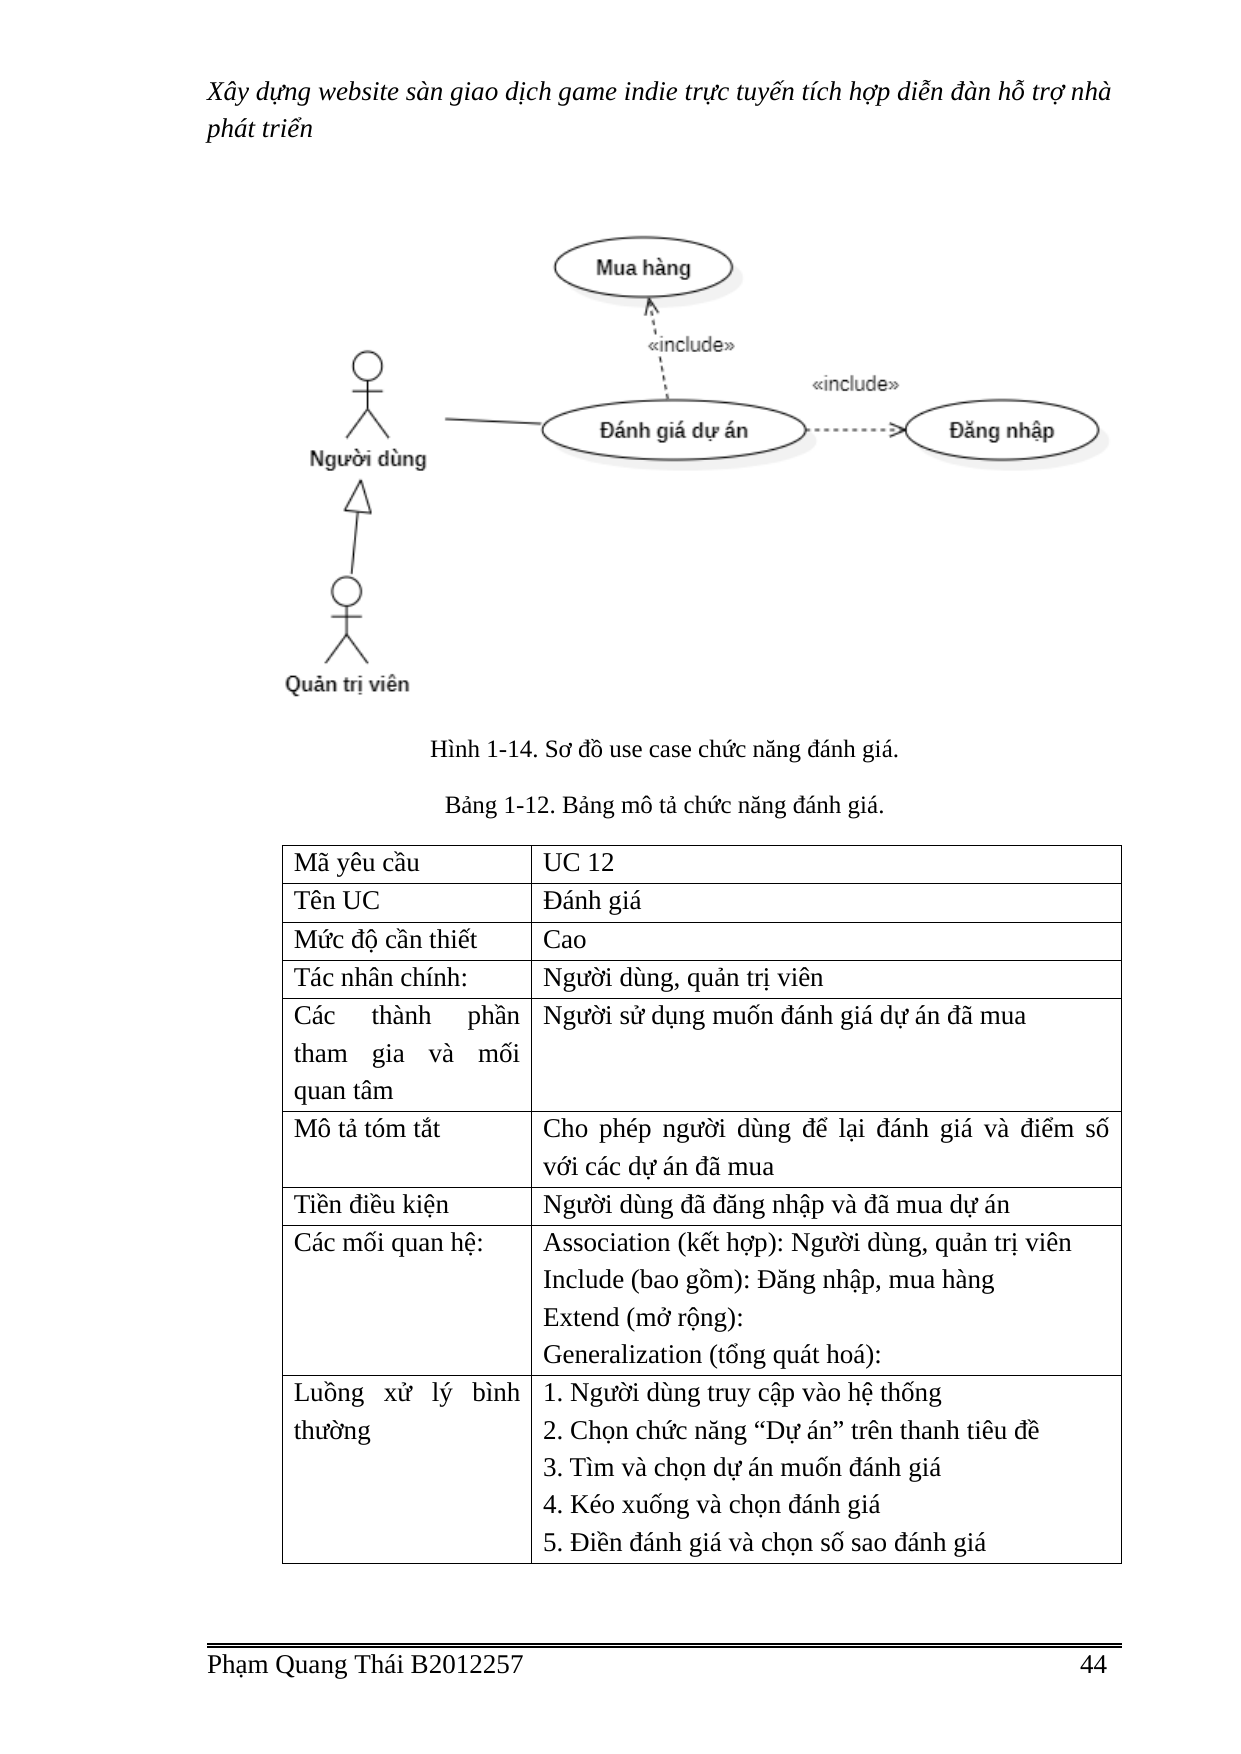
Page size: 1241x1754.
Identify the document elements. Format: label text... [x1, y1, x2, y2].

table_cell Đánh giá [532, 884, 1121, 922]
text Hình 1-14. Sơ đồ use case chức năng đánh giá. [207, 734, 1122, 763]
table_cell Người sử dụng muốn đánh giá dự án đã mua [532, 999, 1121, 1111]
table_cell Mức độ cần thiết [283, 923, 531, 960]
table_cell Các mối quan hệ: [283, 1226, 531, 1375]
table_cell Cao [532, 923, 1121, 960]
table_cell Tiền điều kiện [283, 1188, 531, 1225]
table_cell Người dùng đã đăng nhập và đã mua dự án [532, 1188, 1121, 1225]
text Bảng 1-12. Bảng mô tả chức năng đánh giá. [207, 790, 1122, 818]
table_cell Các thành phần tham gia và mối quan tâm [283, 999, 531, 1111]
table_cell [283, 1376, 531, 1563]
picture [281, 197, 1131, 712]
table_cell Association (kết hợp): Người dùng, quản trị viên Include (bao gồm): Đăng nhập, mua hàng Extend (mở rộng): Generalization (tổng quát hoá): [532, 1226, 1121, 1375]
table_cell Cho phép người dùng để lại đánh giá và điểm số với các dự án đã mua [532, 1112, 1121, 1187]
table_cell Mô tả tóm tắt [283, 1112, 531, 1187]
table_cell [532, 1376, 1121, 1563]
table_cell Người dùng, quản trị viên [532, 961, 1121, 998]
table_header UC 12 [532, 846, 1121, 883]
table_cell Tên UC [283, 884, 531, 922]
table_header Mã yêu cầu [283, 846, 531, 883]
table_cell Tác nhân chính: [283, 961, 531, 998]
